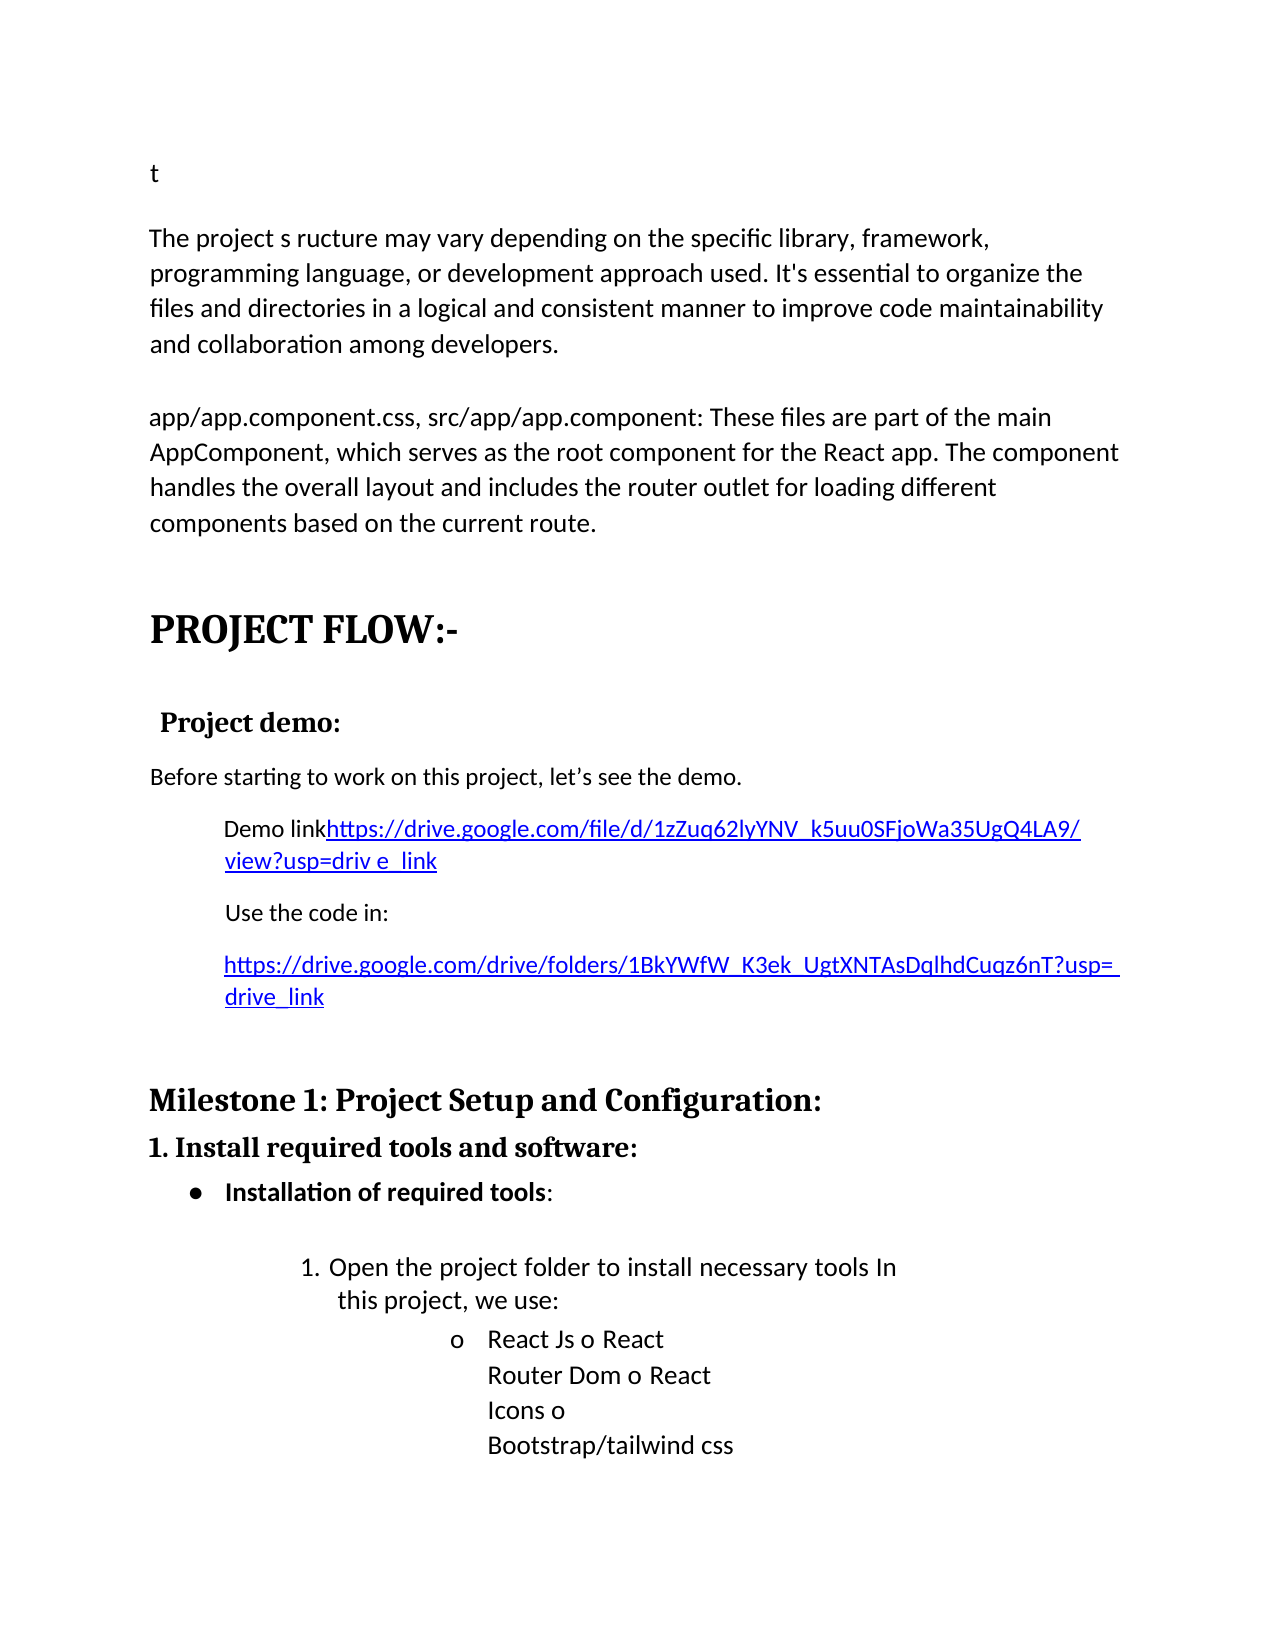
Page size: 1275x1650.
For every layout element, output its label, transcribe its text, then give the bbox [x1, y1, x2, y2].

subtitle 1. Install required tools and software: [148, 1131, 1130, 1164]
text Milestone 1: Project Setup and Configuration: [148, 1082, 1130, 1120]
text https://drive.google.com/drive/folders/1BkYWfW_K3ek_UgtXNTAsDqlhdCuqz6nT?usp= drive_link [223, 949, 1130, 1011]
text PROJECT FLOW:- [150, 606, 1128, 654]
text Before starting to work on this project, let’s see the demo. [150, 762, 1128, 792]
subtitle Project demo: [148, 706, 1130, 740]
text Demo linkhttps://drive.google.com/file/d/1zZuq62lyYNV_k5uu0SFjoWa35UgQ4LA9/view?usp=driv e_link [223, 813, 1130, 876]
text Use the code in: [225, 897, 1128, 928]
text app/app.component.css, src/app/app.component: These files are part of the main AppComponent, which serves as the root component for the React app. The component handles the overall layout and includes the router outlet for loading different components based on the current route. [148, 400, 1128, 539]
list React Js o React Router Dom o React Icons o Bootstrap/tailwind css [450, 1323, 745, 1462]
text 1. Open the project folder to install necessary tools In this project, we use: [300, 1250, 898, 1316]
list Installation of required tools: [187, 1175, 784, 1208]
text The project s ructure may vary depending on the specific library, framework, programming language, or development approach used. It's essential to organize the files and directories in a logical and consistent manner to improve code maintainability and collaboration among developers. [148, 221, 1128, 360]
